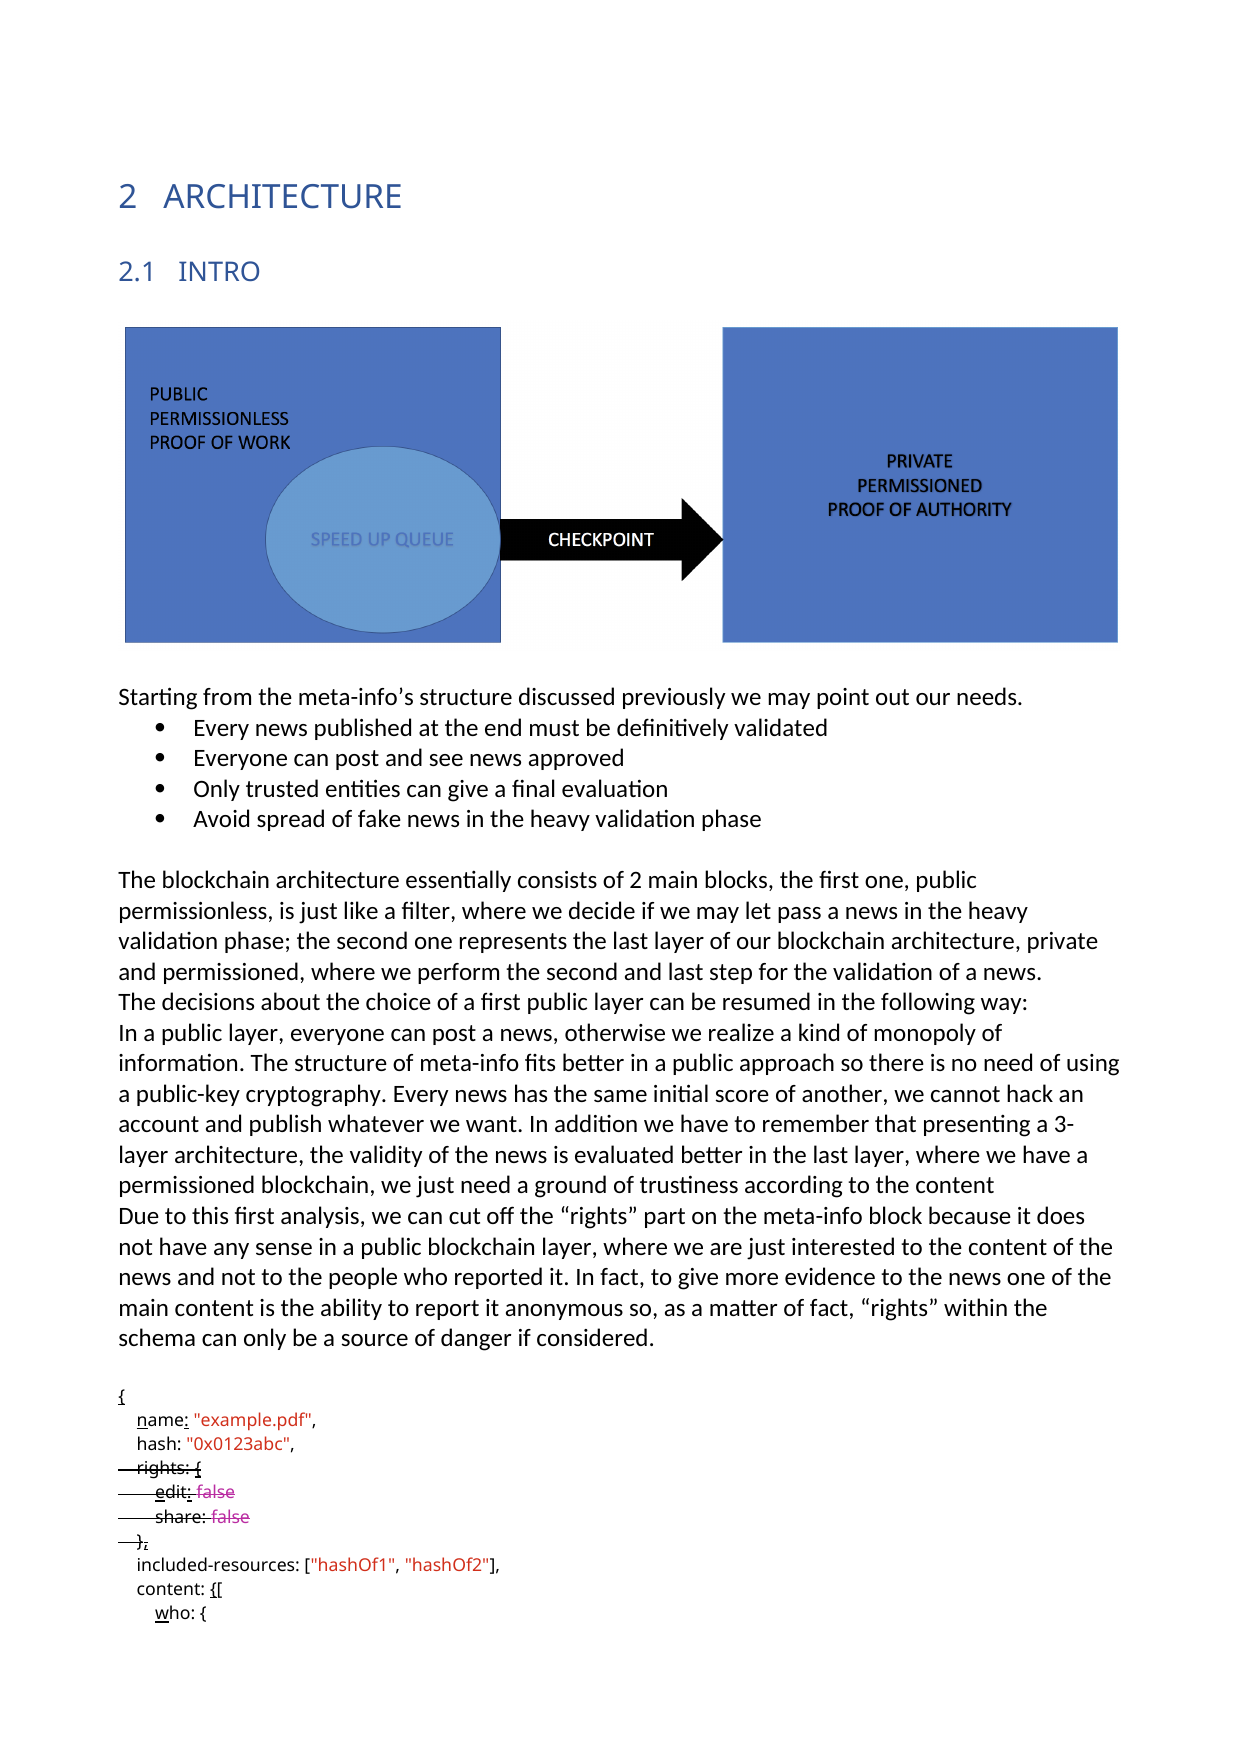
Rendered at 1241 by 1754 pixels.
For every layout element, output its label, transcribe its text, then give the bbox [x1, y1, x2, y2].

text share: false [118, 1504, 1122, 1528]
text rights: { [118, 1456, 1122, 1480]
text { [118, 1383, 1122, 1407]
text The blockchain architecture essentially consists of 2 main blocks, the first one, public permissionless, is just like a filter, where we decide if we may let pass a news in the heavy validation phase; the second one represents the last layer of our blockchain architecture, private and permissioned, where we perform the second and last step for the validation of a news. [118, 864, 1122, 987]
text content: {[ [118, 1577, 1122, 1601]
list Everyone can post and see news approved [156, 742, 1122, 773]
text In a public layer, everyone can post a news, otherwise we realize a kind of monopoly of information. The structure of meta-info fits better in a public approach so there is no need of using a public-key cryptography. Every news has the same initial score of another, we cannot hack an account and publish whatever we want. In addition we have to remember that presenting a 3-layer architecture, the validity of the news is evaluated better in the last layer, where we have a permissioned blockchain, we just need a ground of trustiness according to the content [118, 1017, 1122, 1200]
text Due to this first analysis, we can cut off the “rights” part on the meta-info block because it does not have any sense in a public blockchain layer, where we are just interested to the content of the news and not to the people who reported it. In fact, to give more evidence to the news one of the main content is the ability to report it anonymous so, as a matter of fact, “rights” within the schema can only be a source of danger if considered. [118, 1200, 1122, 1353]
text included-resources: ["hashOf1", "hashOf2"], [118, 1552, 1122, 1577]
text name: "example.pdf", [118, 1407, 1122, 1432]
list Avoid spread of fake news in the heavy validation phase [156, 803, 1122, 834]
text hash: "0x0123abc", [118, 1432, 1122, 1456]
text edit: false [118, 1480, 1122, 1504]
list Only trusted entities can give a final evaluation [156, 773, 1122, 803]
subtitle ARCHITECTURE [118, 173, 1122, 218]
text who: { [118, 1601, 1122, 1625]
list Every news published at the end must be definitively validated [156, 712, 1122, 742]
text }, [118, 1528, 1122, 1552]
text The decisions about the choice of a first public layer can be resumed in the following way: [118, 987, 1122, 1017]
text Starting from the meta-info’s structure discussed previously we may point out our needs. [118, 681, 1122, 712]
subtitle INTRO [118, 253, 1122, 289]
picture [118, 320, 1122, 651]
